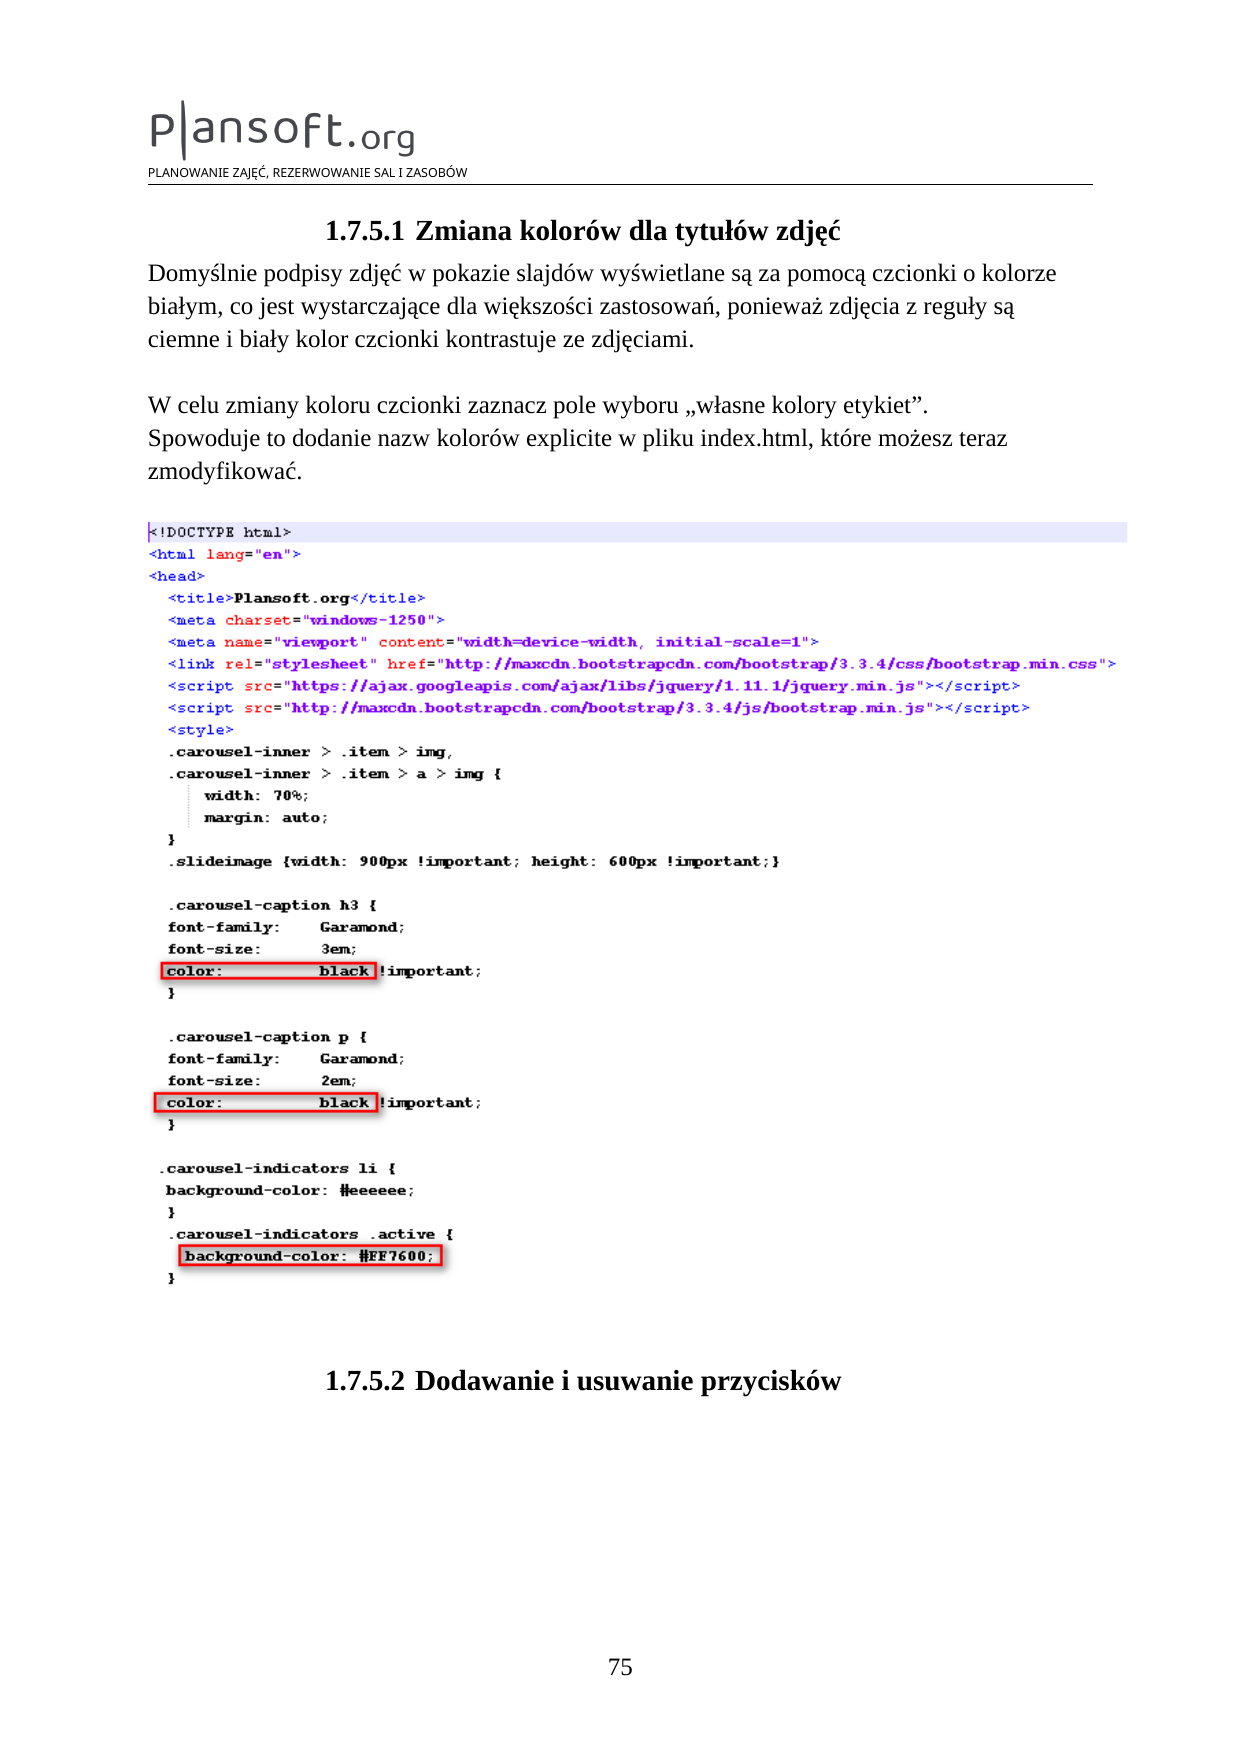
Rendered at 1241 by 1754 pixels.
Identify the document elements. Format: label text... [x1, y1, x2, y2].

text Domyślnie podpisy zdjęć w pokazie slajdów wyświetlane są za pomocą czcionki o kolorze białym, co jest wystarczające dla większości zastosowań, ponieważ zdjęcia z reguły są ciemne i biały kolor czcionki kontrastuje ze zdjęciami. [148, 258, 1093, 353]
text W celu zmiany koloru czcionki zaznacz pole wyboru „własne kolory etykiet”. [148, 390, 1093, 419]
subtitle Dodawanie i usuwanie przycisków [325, 1363, 1093, 1397]
picture [147, 73, 418, 165]
subtitle Zmiana kolorów dla tytułów zdjęć [325, 213, 1093, 247]
text Spowoduje to dodanie nazw kolorów explicite w pliku index.html, które możesz teraz zmodyfikować. [148, 423, 1093, 485]
picture [147, 522, 1128, 1302]
